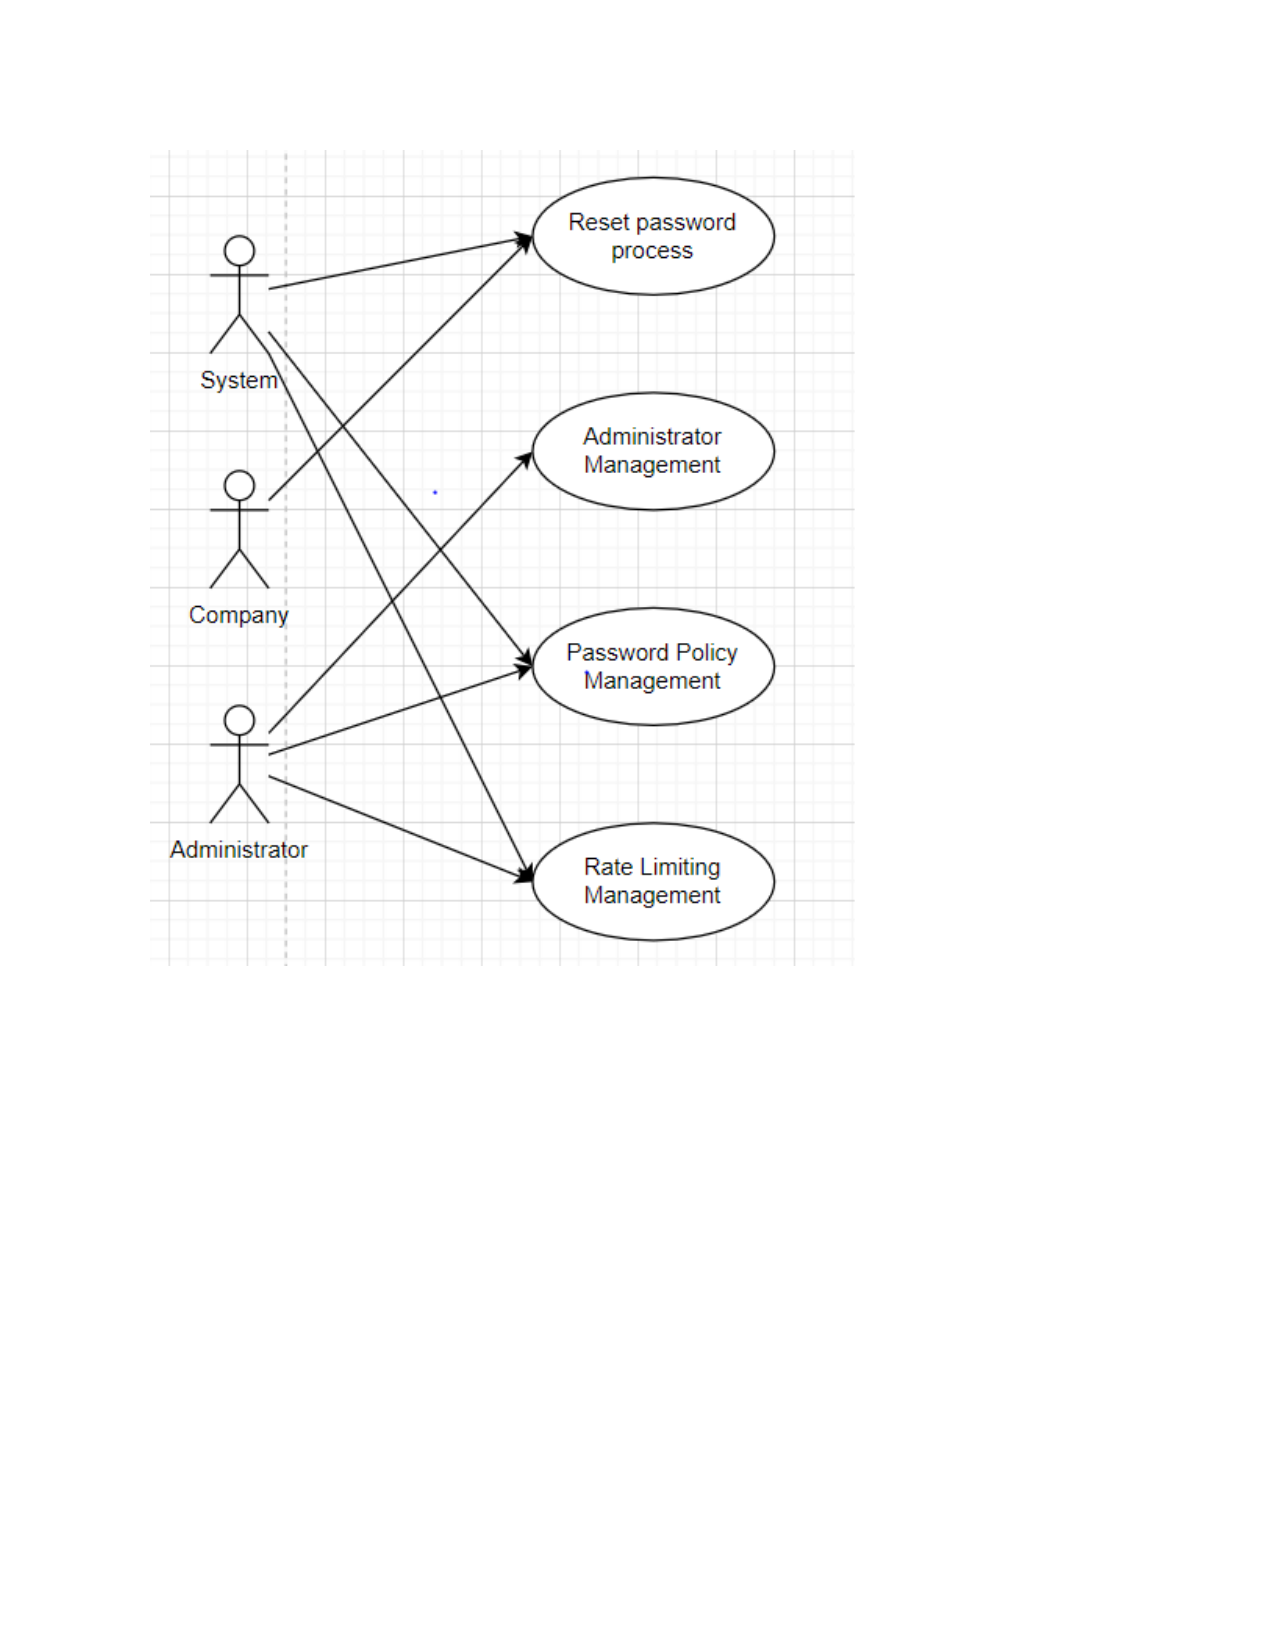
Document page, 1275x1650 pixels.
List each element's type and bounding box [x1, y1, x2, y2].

picture [150, 150, 855, 966]
